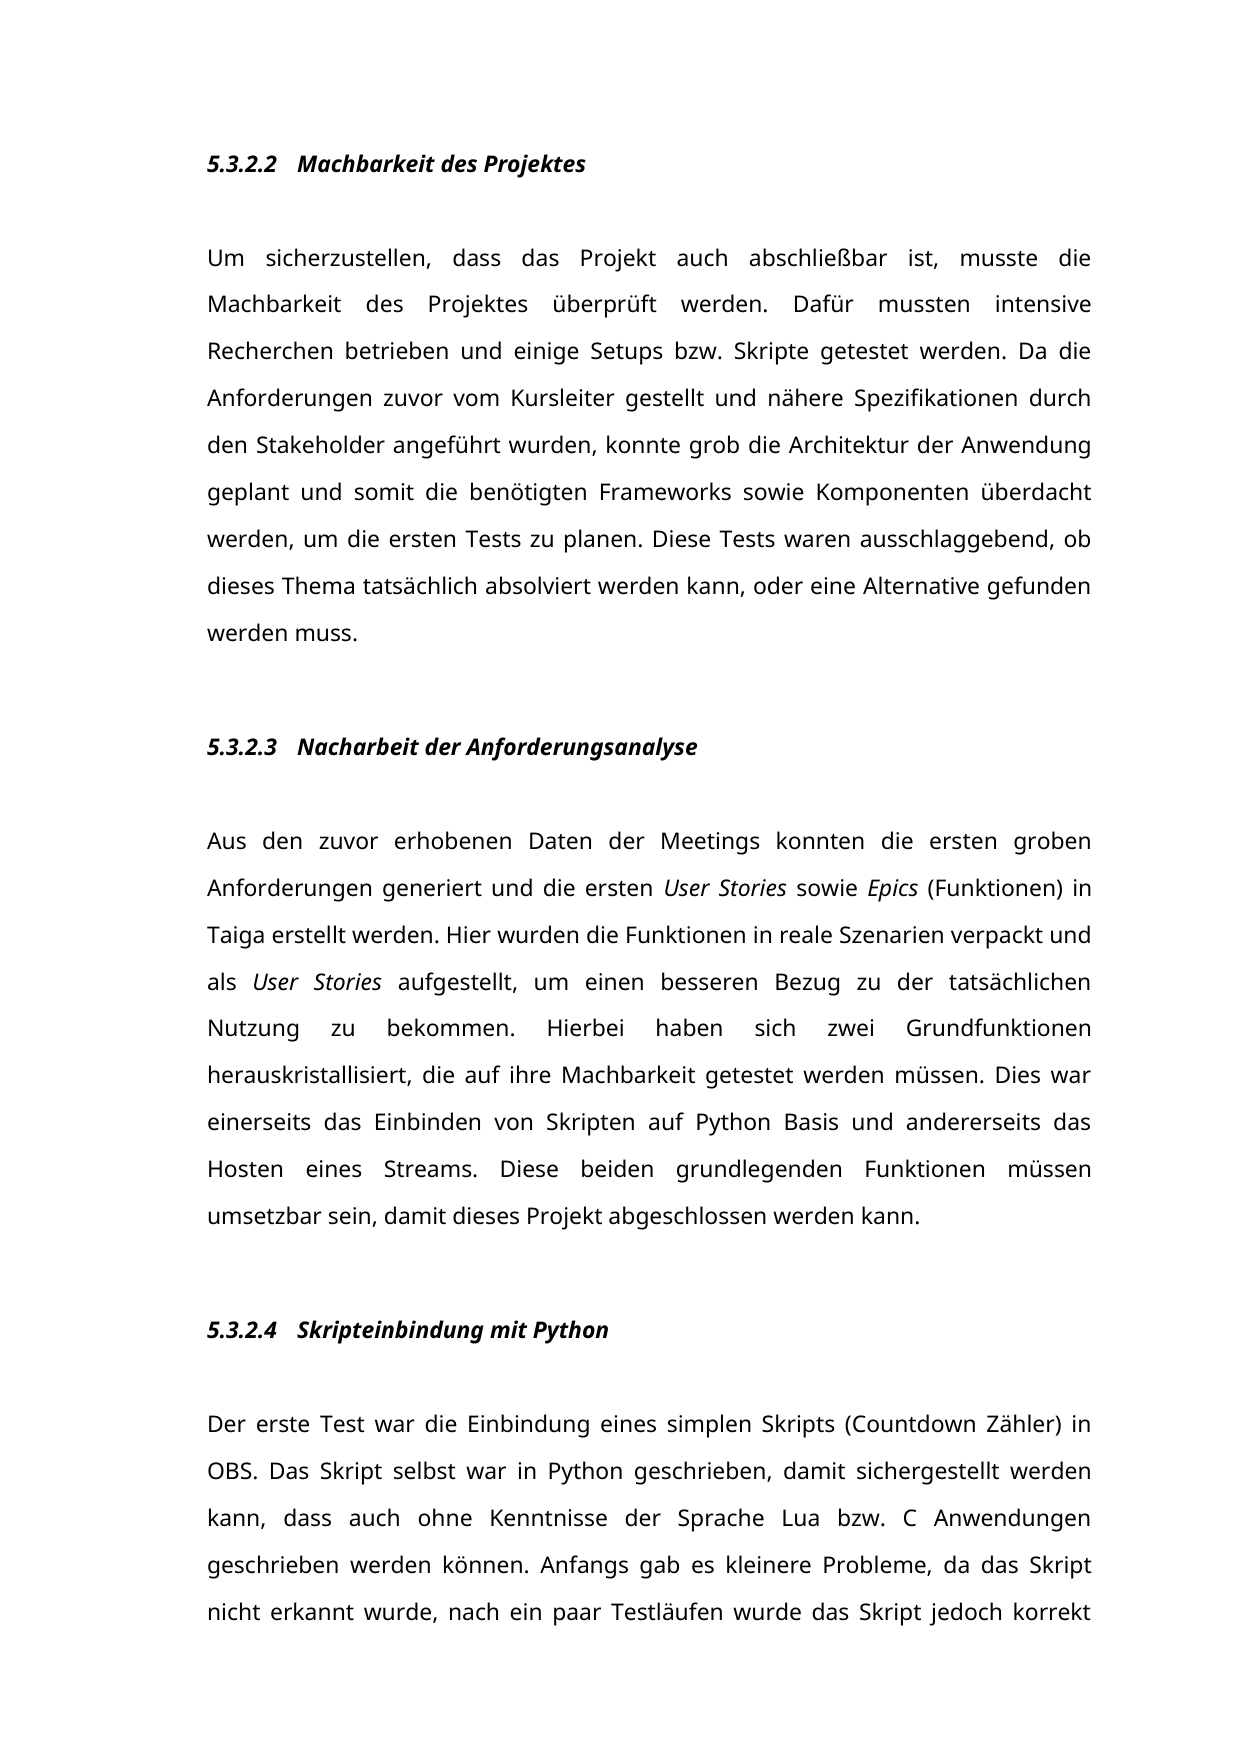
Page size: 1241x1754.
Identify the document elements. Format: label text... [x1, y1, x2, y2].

text Aus den zuvor erhobenen Daten der Meetings konnten die ersten groben Anforderungen generiert und die ersten User Stories sowie Epics (Funktionen) in Taiga erstellt werden. Hier wurden die Funktionen in reale Szenarien verpackt und als User Stories aufgestellt, um einen besseren Bezug zu der tatsächlichen Nutzung zu bekommen. Hierbei haben sich zwei Grundfunktionen herauskristallisiert, die auf ihre Machbarkeit getestet werden müssen. Dies war einerseits das Einbinden von Skripten auf Python Basis und andererseits das Hosten eines Streams. Diese beiden grundlegenden Funktionen müssen umsetzbar sein, damit dieses Projekt abgeschlossen werden kann. [207, 825, 1092, 1231]
subtitle Skripteinbindung mit Python [207, 1314, 1092, 1346]
subtitle Nacharbeit der Anforderungsanalyse [207, 731, 1092, 762]
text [207, 1408, 1092, 1627]
text Um sicherzustellen, dass das Projekt auch abschließbar ist, musste die Machbarkeit des Projektes überprüft werden. Dafür mussten intensive Recherchen betrieben und einige Setups bzw. Skripte getestet werden. Da die Anforderungen zuvor vom Kursleiter gestellt und nähere Spezifikationen durch den Stakeholder angeführt wurden, konnte grob die Architektur der Anwendung geplant und somit die benötigten Frameworks sowie Komponenten überdacht werden, um die ersten Tests zu planen. Diese Tests waren ausschlaggebend, ob dieses Thema tatsächlich absolviert werden kann, oder eine Alternative gefunden werden muss. [207, 241, 1092, 648]
subtitle Machbarkeit des Projektes [207, 148, 1092, 179]
